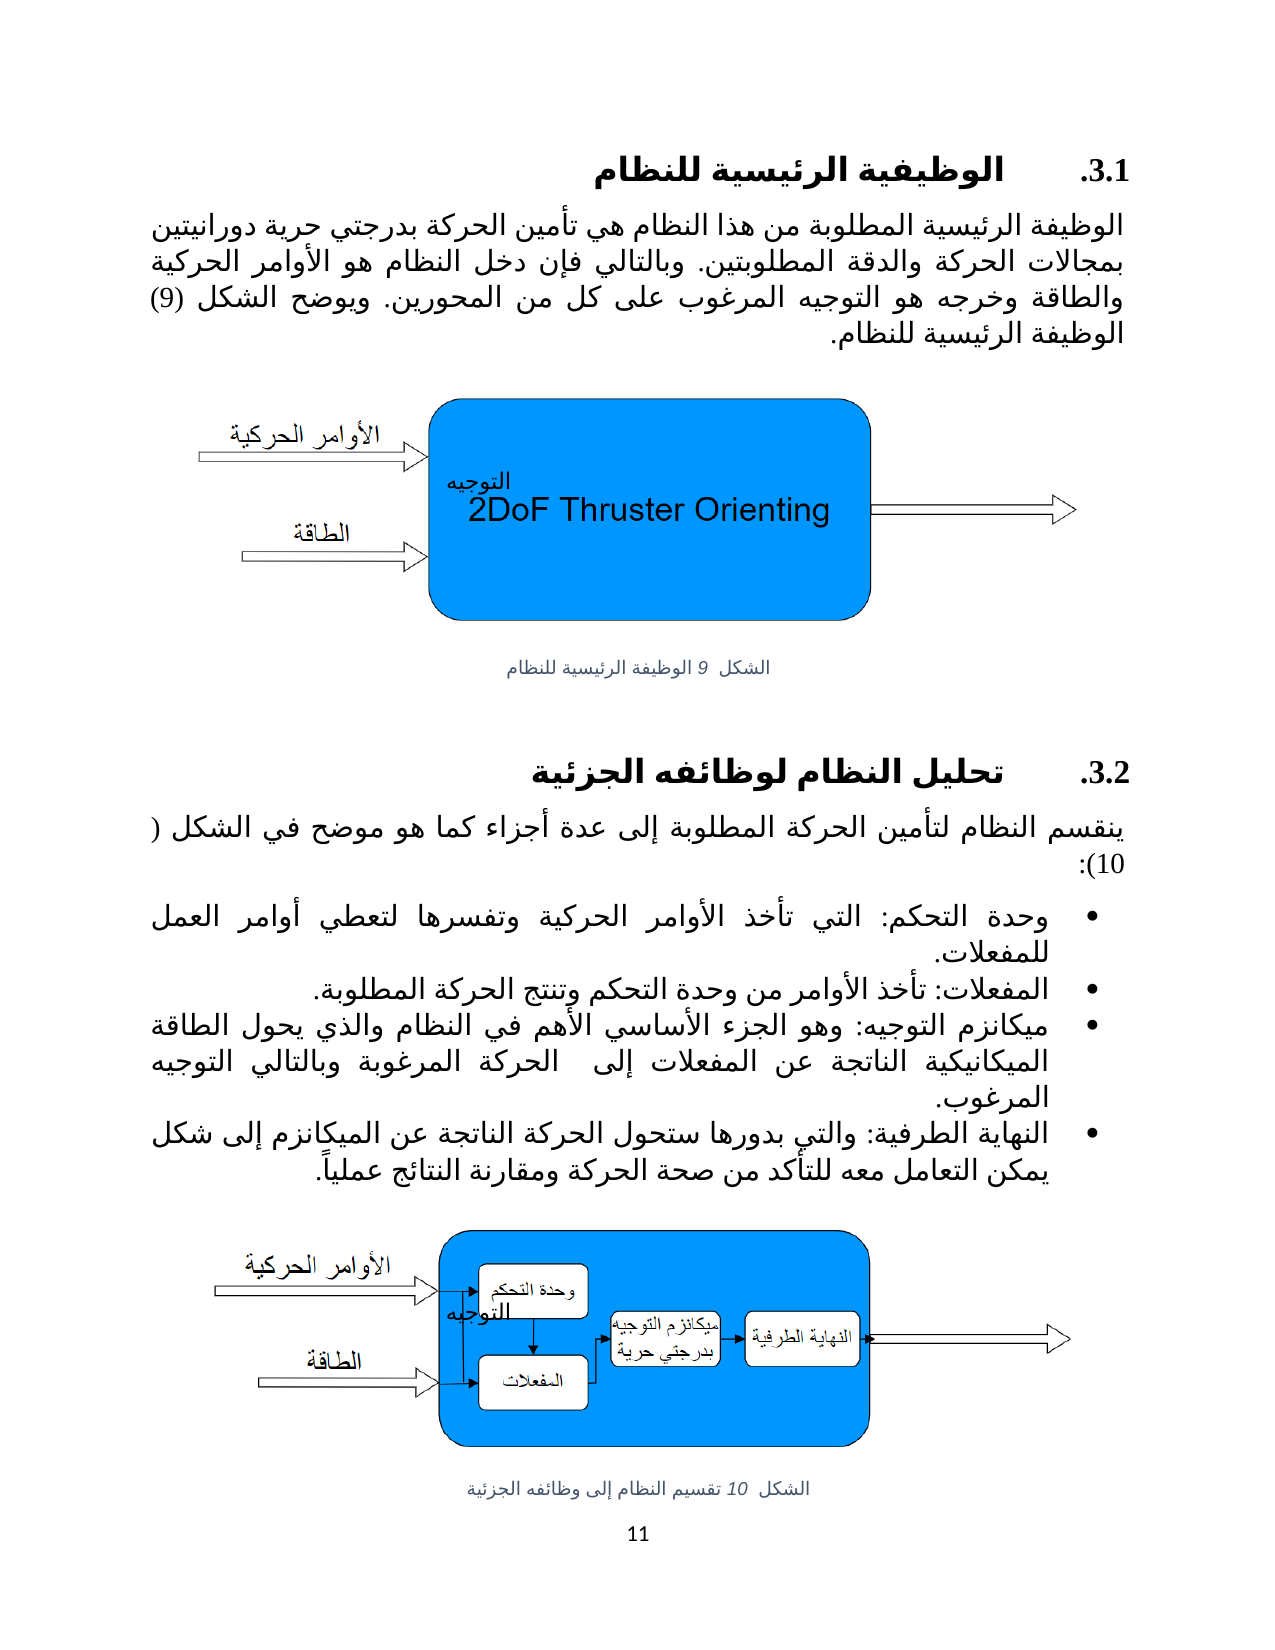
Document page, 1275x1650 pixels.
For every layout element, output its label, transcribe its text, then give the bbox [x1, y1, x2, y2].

text الشكل 10 تقسيم النظام إلى وظائفه الجزئية [150, 1478, 1125, 1499]
picture [187, 1205, 1088, 1459]
text ينقسم النظام لتأمين الحركة المطلوبة إلى عدة أجزاء كما هو موضح في الشكل (10): [150, 810, 1125, 880]
text الوظيفة الرئيسية المطلوبة من هذا النظام هي تأمين الحركة بدرجتي حرية دورانيتين بمجالات الحركة والدقة المطلوبتين. وبالتالي فإن دخل النظام هو الأوامر الحركية والطاقة وخرجه هو التوجيه المرغوب على كل من المحورين. ويوضح الشكل (9) الوظيفة الرئيسية للنظام. [150, 208, 1125, 350]
list ميكانزم التوجيه: وهو الجزء الأساسي الأهم في النظام والذي يحول الطاقة الميكانيكية الناتجة عن المفعلات إلى الحركة المرغوبة وبالتالي التوجيه المرغوب. [150, 1008, 1087, 1114]
subtitle تحليل النظام لوظائفه الجزئية [150, 752, 1080, 791]
list المفعلات: تأخذ الأوامر من وحدة التحكم وتنتج الحركة المطلوبة. [150, 972, 1087, 1005]
subtitle الوظيفية الرئيسية للنظام [150, 150, 1080, 188]
list النهاية الطرفية: والتي بدورها ستحول الحركة الناتجة عن الميكانزم إلى شكل يمكن التعامل معه للتأكد من صحة الحركة ومقارنة النتائج عملياً. [150, 1117, 1087, 1186]
picture [185, 369, 1089, 639]
list وحدة التحكم: التي تأخذ الأوامر الحركية وتفسرها لتعطي أوامر العمل للمفعلات. [150, 899, 1087, 969]
text الشكل 9 الوظيفة الرئيسية للنظام [150, 657, 1125, 679]
